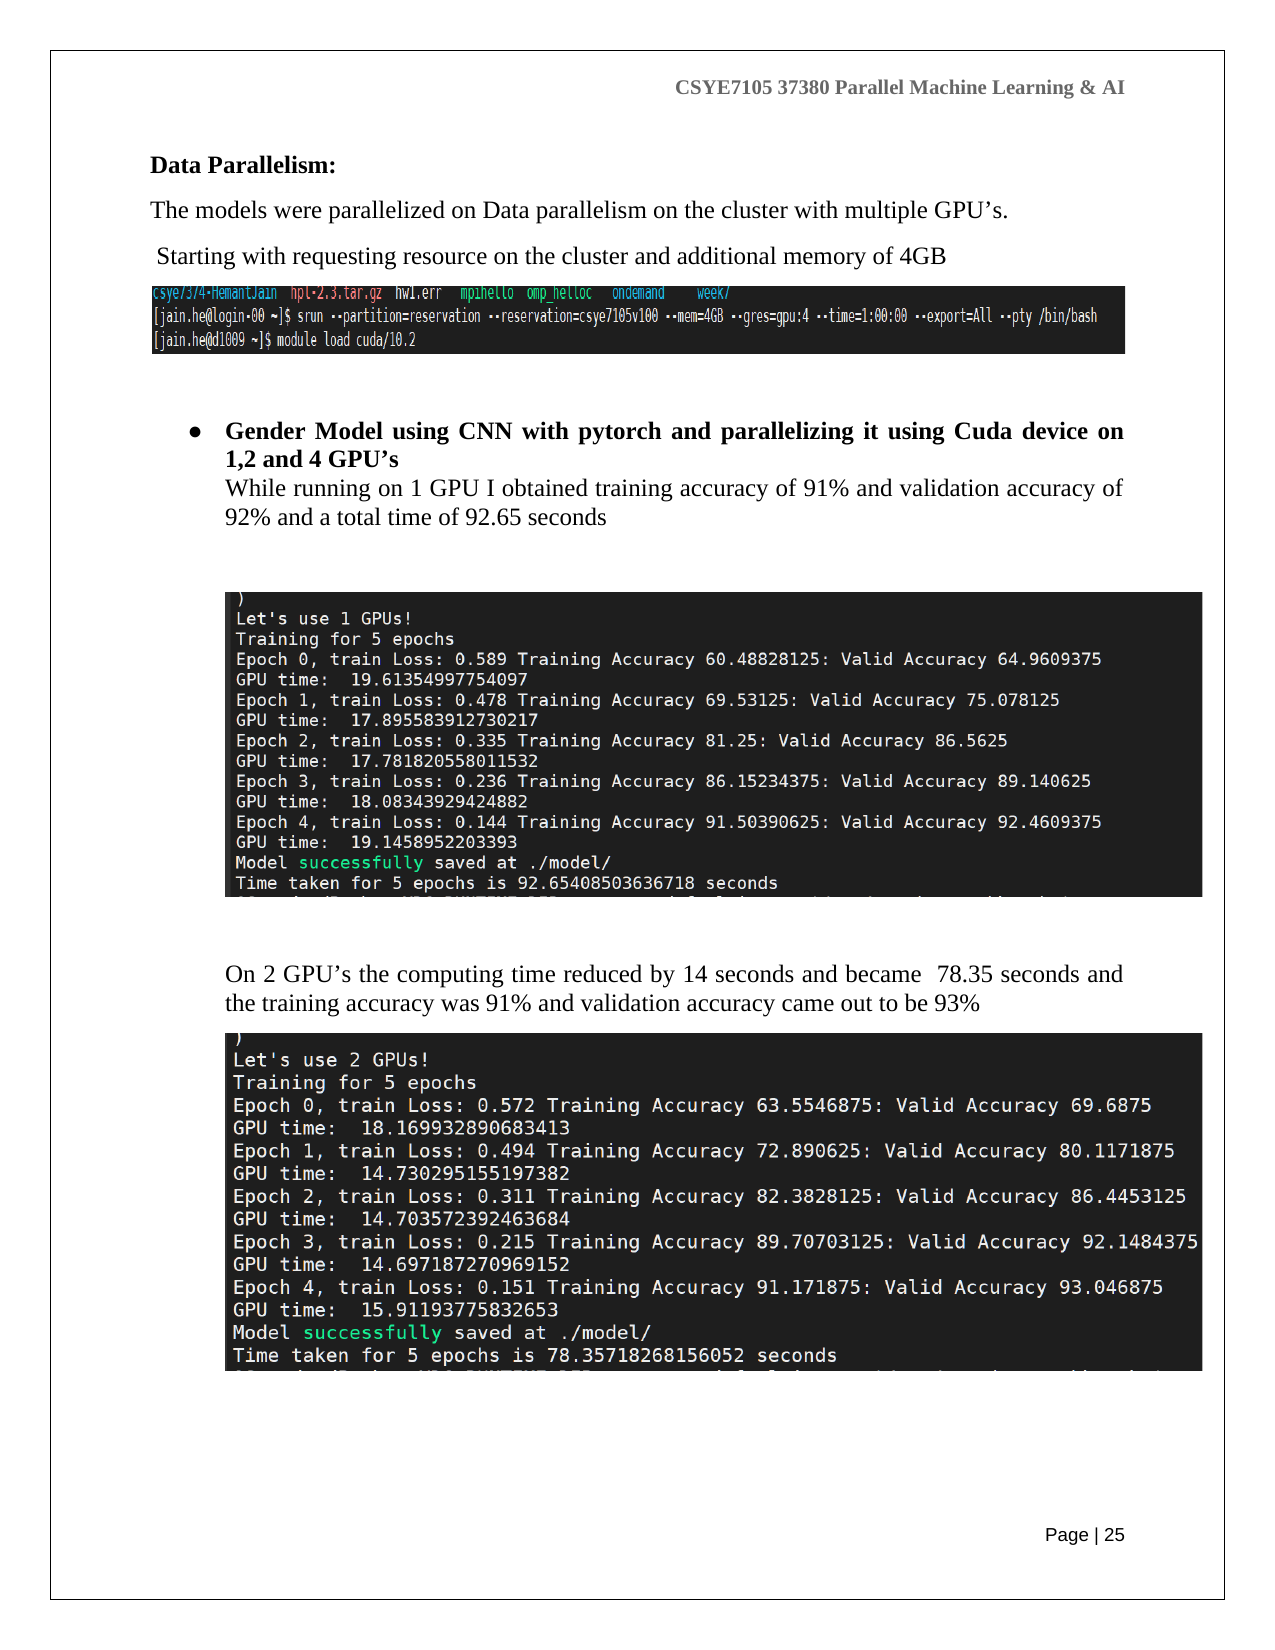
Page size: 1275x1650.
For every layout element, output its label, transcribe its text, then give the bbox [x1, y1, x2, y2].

picture [225, 592, 1203, 897]
text The models were parallelized on Data parallelism on the cluster with multiple GPU’s. [150, 195, 1125, 224]
text Starting with requesting resource on the cluster and additional memory of 4GB [150, 241, 1125, 269]
list Gender Model using CNN with pytorch and parallelizing it using Cuda device on 1,2 and 4 GPU’s [187, 416, 1125, 473]
picture [225, 1033, 1203, 1371]
text On 2 GPU’s the computing time reduced by 14 seconds and became 78.35 seconds and the training accuracy was 91% and validation accuracy came out to be 93% [225, 959, 1125, 1017]
text While running on 1 GPU I obtained training accuracy of 91% and validation accuracy of 92% and a total time of 92.65 seconds [225, 473, 1125, 531]
text Data Parallelism: [150, 150, 1125, 179]
picture [150, 286, 1125, 354]
